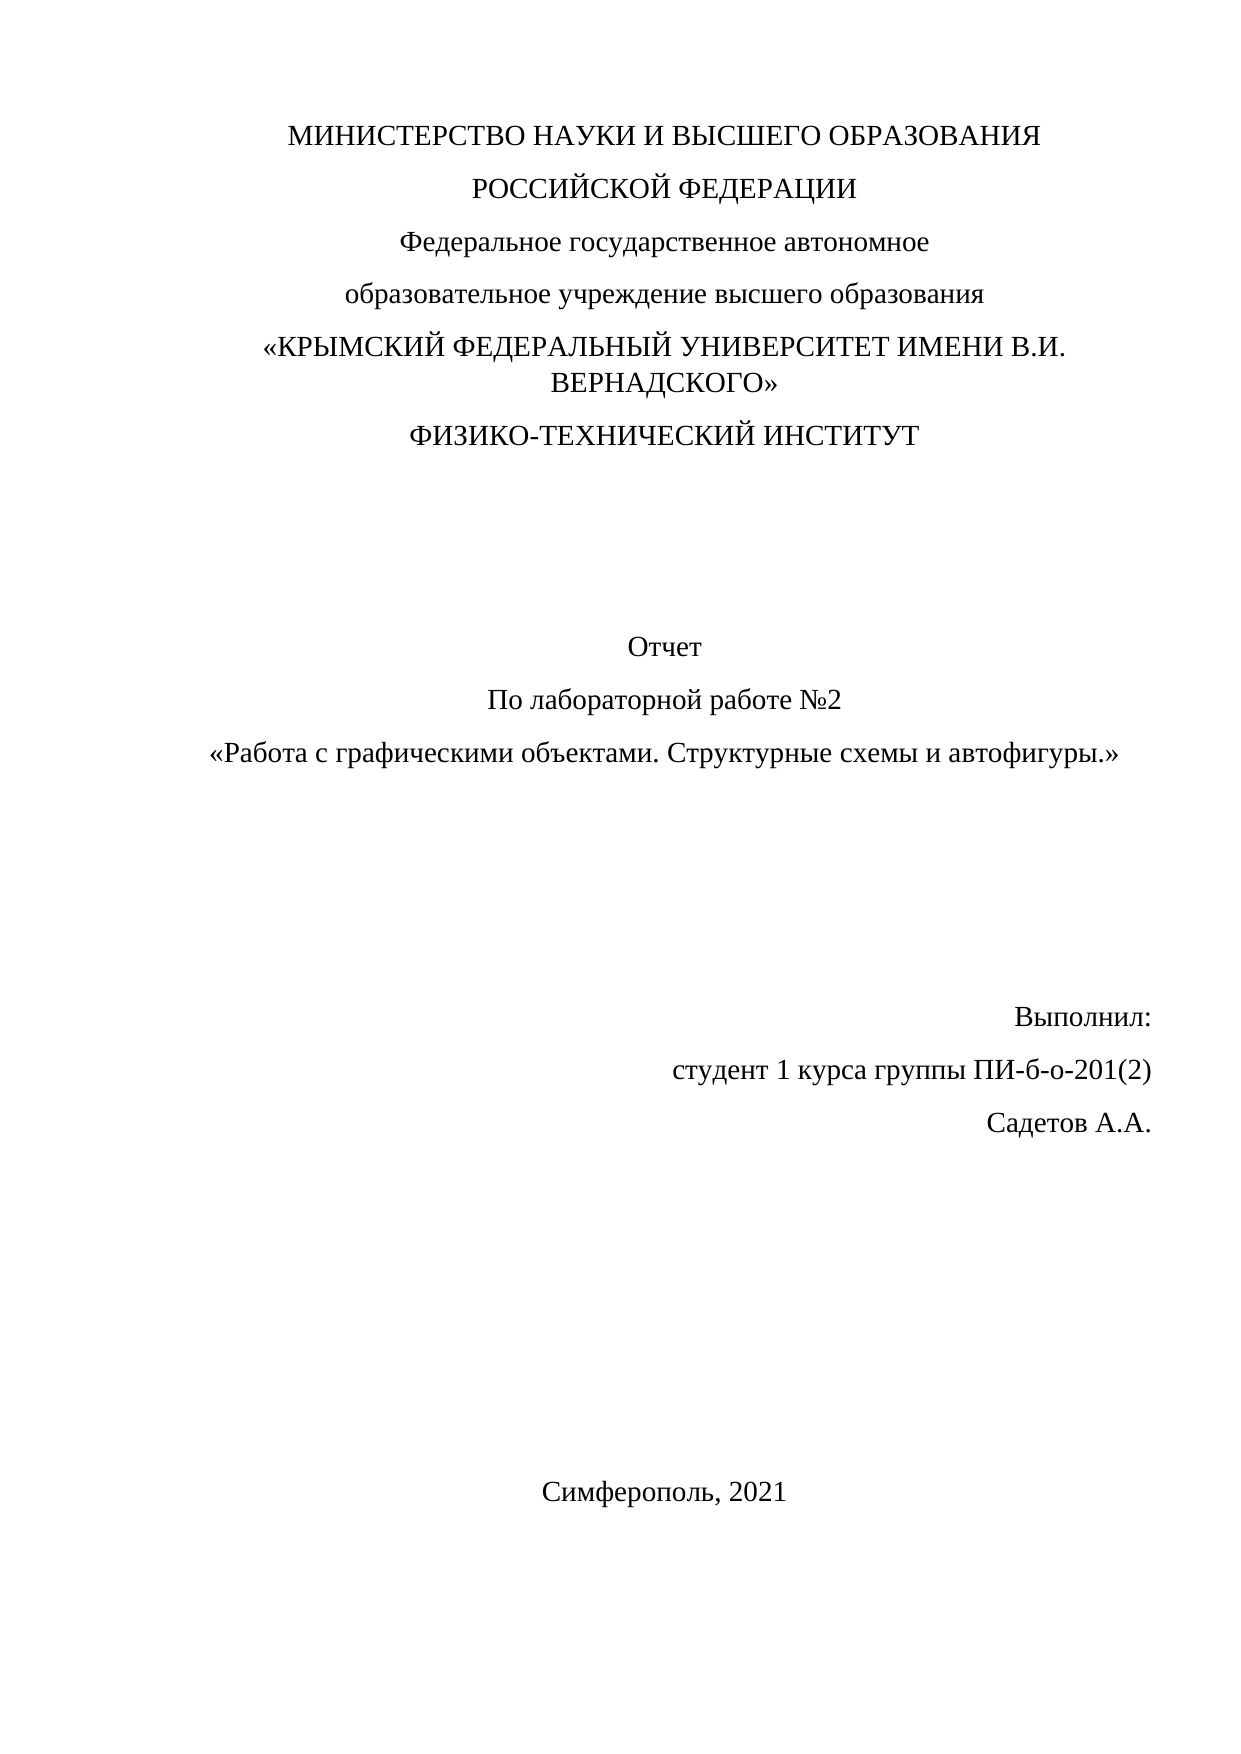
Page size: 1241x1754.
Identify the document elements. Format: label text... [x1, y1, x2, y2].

text Выполнил: [177, 999, 1152, 1033]
text По лабораторной работе №2 [177, 682, 1152, 716]
text Отчет [177, 629, 1152, 663]
text Симферополь, 2021 [177, 1474, 1152, 1508]
text студент 1 курса группы ПИ-б-о-201(2) [177, 1052, 1152, 1086]
text образовательное учреждение высшего образования [177, 277, 1152, 310]
text «КРЫМСКИЙ ФЕДЕРАЛЬНЫЙ УНИВЕРСИТЕТ ИМЕНИ В.И. ВЕРНАДСКОГО» [177, 329, 1152, 399]
text РОССИЙСКОЙ ФЕДЕРАЦИИ [177, 171, 1152, 204]
text ФИЗИКО-ТЕХНИЧЕСКИЙ ИНСТИТУТ [177, 418, 1152, 452]
text МИНИСТЕРСТВО НАУКИ И ВЫСШЕГО ОБРАЗОВАНИЯ [177, 118, 1152, 152]
text Садетов А.А. [177, 1105, 1152, 1138]
text «Работа с графическими объектами. Структурные схемы и автофигуры.» [177, 735, 1152, 769]
text Федеральное государственное автономное [177, 224, 1152, 257]
